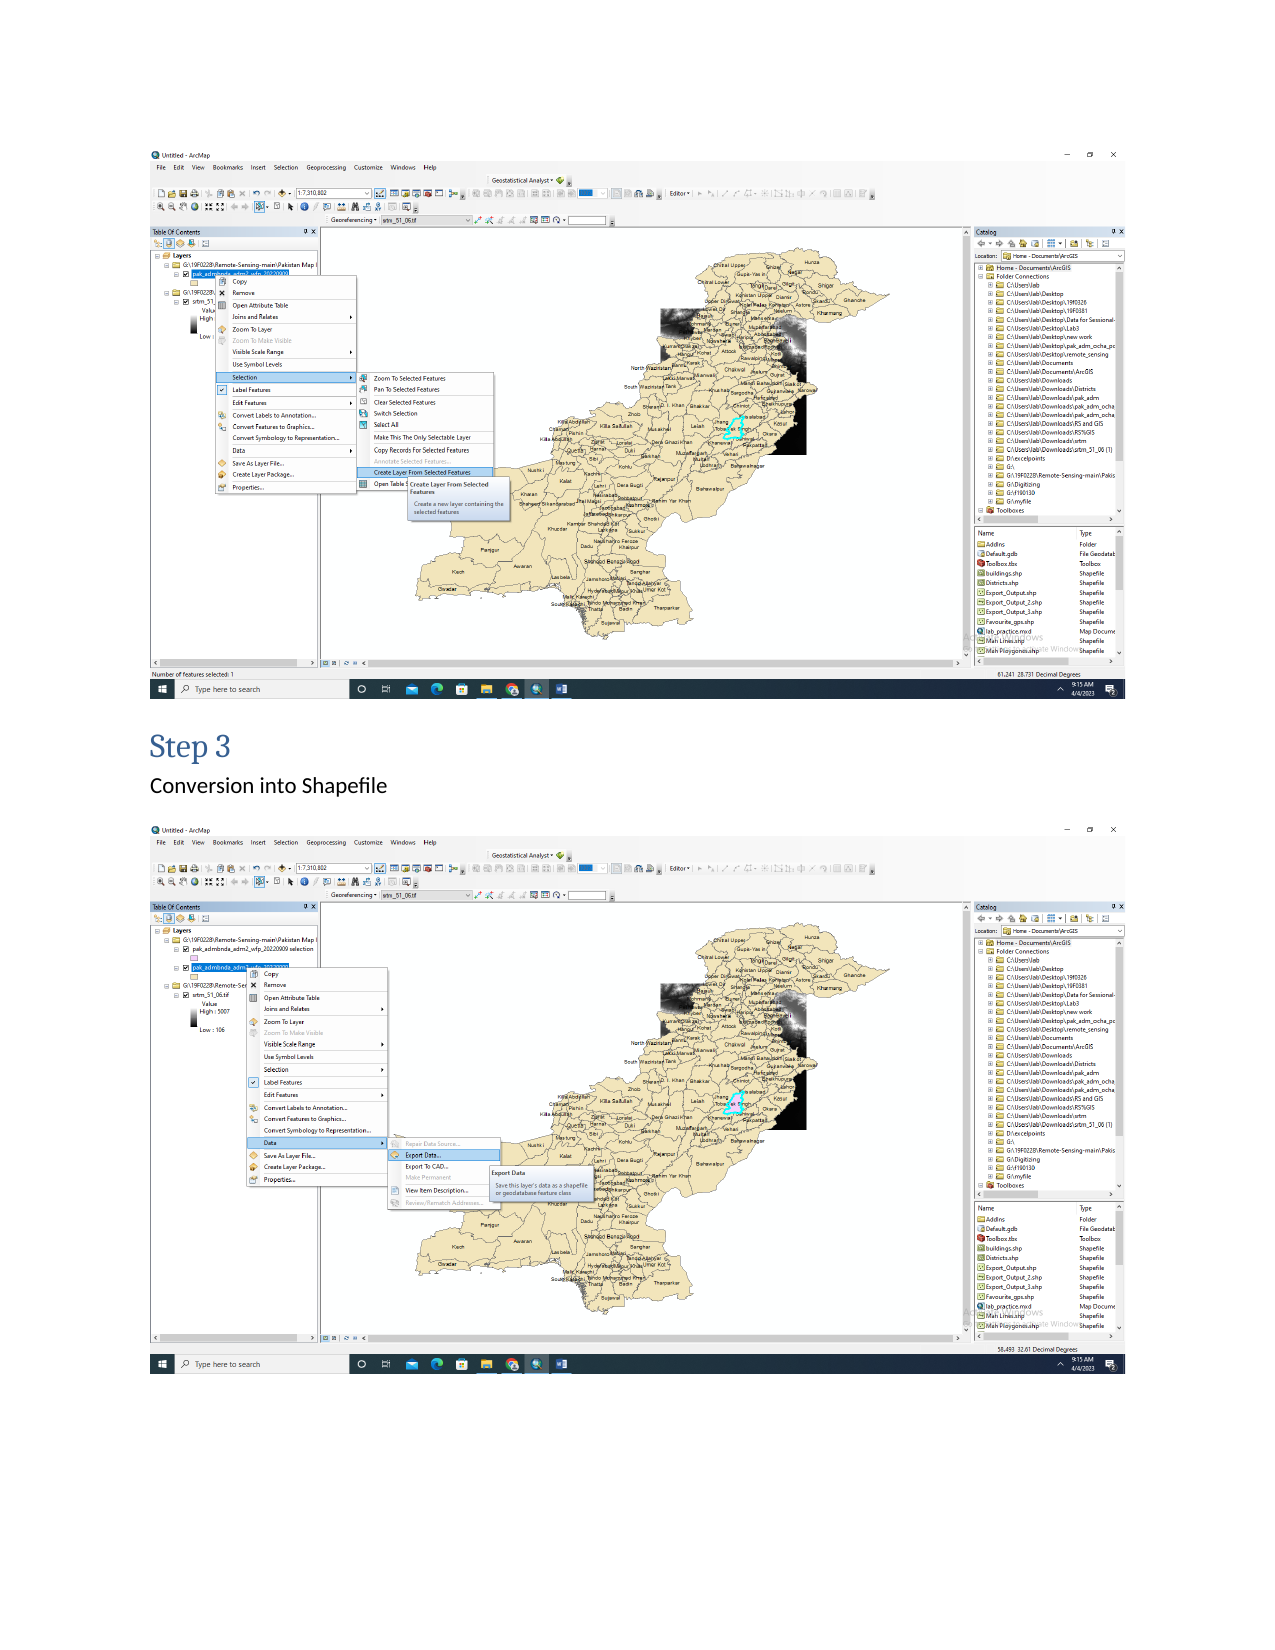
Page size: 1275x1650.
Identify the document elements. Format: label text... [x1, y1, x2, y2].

text Conversion into Shapefile [150, 772, 1125, 800]
picture [150, 824, 1125, 1374]
picture [150, 150, 1125, 699]
subtitle Step 3 [150, 728, 1125, 766]
